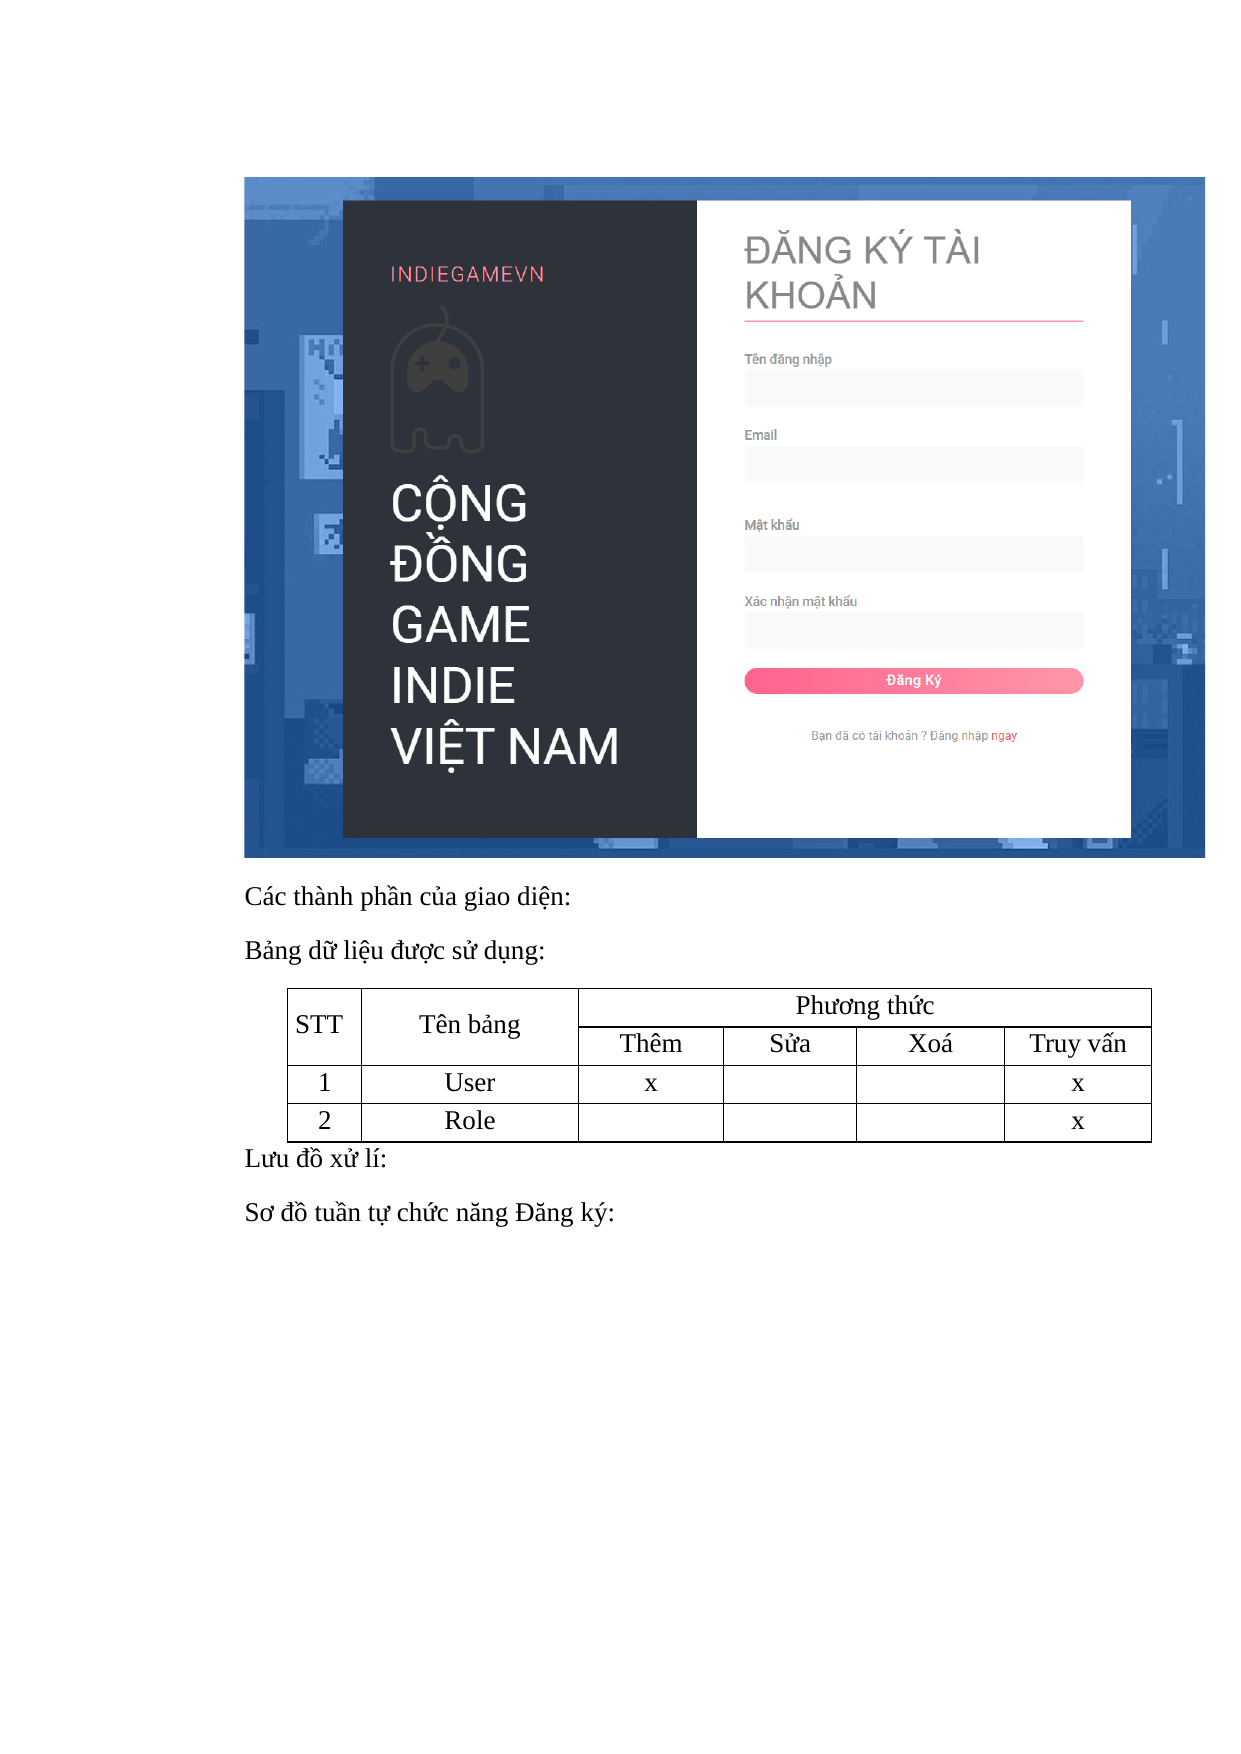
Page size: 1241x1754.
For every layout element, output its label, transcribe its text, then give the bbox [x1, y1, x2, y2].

text Lưu đồ xử lí: [244, 1142, 1122, 1174]
table_cell Sửa [724, 1028, 856, 1065]
table_header Tên bảng [362, 989, 578, 1065]
table_cell Truy vấn [1005, 1028, 1151, 1065]
text Sơ đồ tuần tự chức năng Đăng ký: [207, 1196, 1122, 1228]
table_header Phương thức [579, 989, 1151, 1026]
table_cell User [362, 1066, 578, 1103]
table_cell 2 [288, 1104, 361, 1141]
table_header STT [288, 989, 361, 1065]
table_cell x [579, 1066, 723, 1103]
text Bảng dữ liệu được sử dụng: [207, 934, 1122, 965]
table_cell Thêm [579, 1028, 723, 1065]
table_cell Role [362, 1104, 578, 1141]
table_cell [857, 1104, 1004, 1141]
table_cell 1 [288, 1066, 361, 1103]
table_cell [579, 1104, 723, 1141]
table_cell [724, 1104, 856, 1141]
picture [244, 177, 1206, 858]
text Các thành phần của giao diện: [207, 880, 1122, 911]
table_cell [857, 1066, 1004, 1103]
table_cell x [1005, 1066, 1151, 1103]
table_cell Xoá [857, 1028, 1004, 1065]
table_cell x [1005, 1104, 1151, 1141]
table_cell [724, 1066, 856, 1103]
